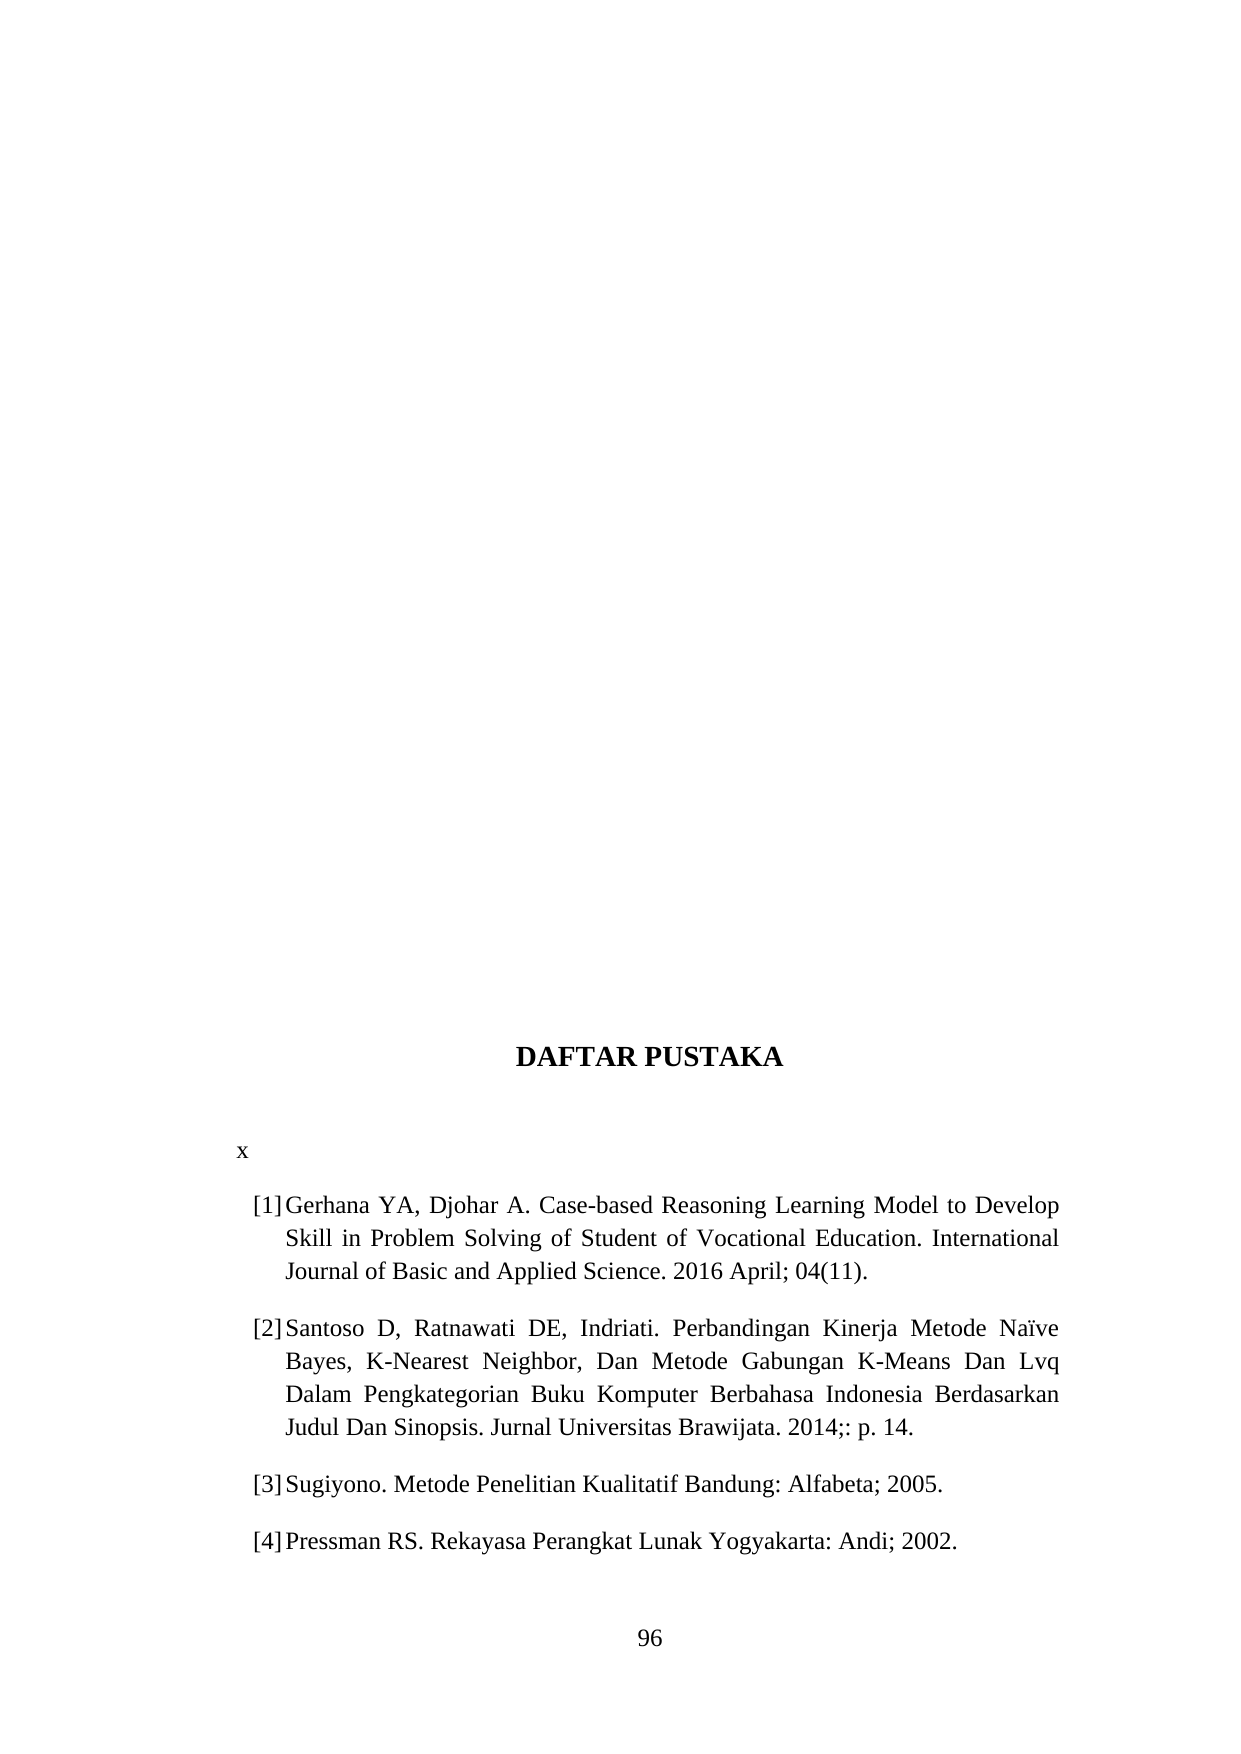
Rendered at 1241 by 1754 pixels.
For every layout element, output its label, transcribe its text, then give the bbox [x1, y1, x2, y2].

subtitle DAFTAR PUSTAKA [236, 1039, 1063, 1072]
